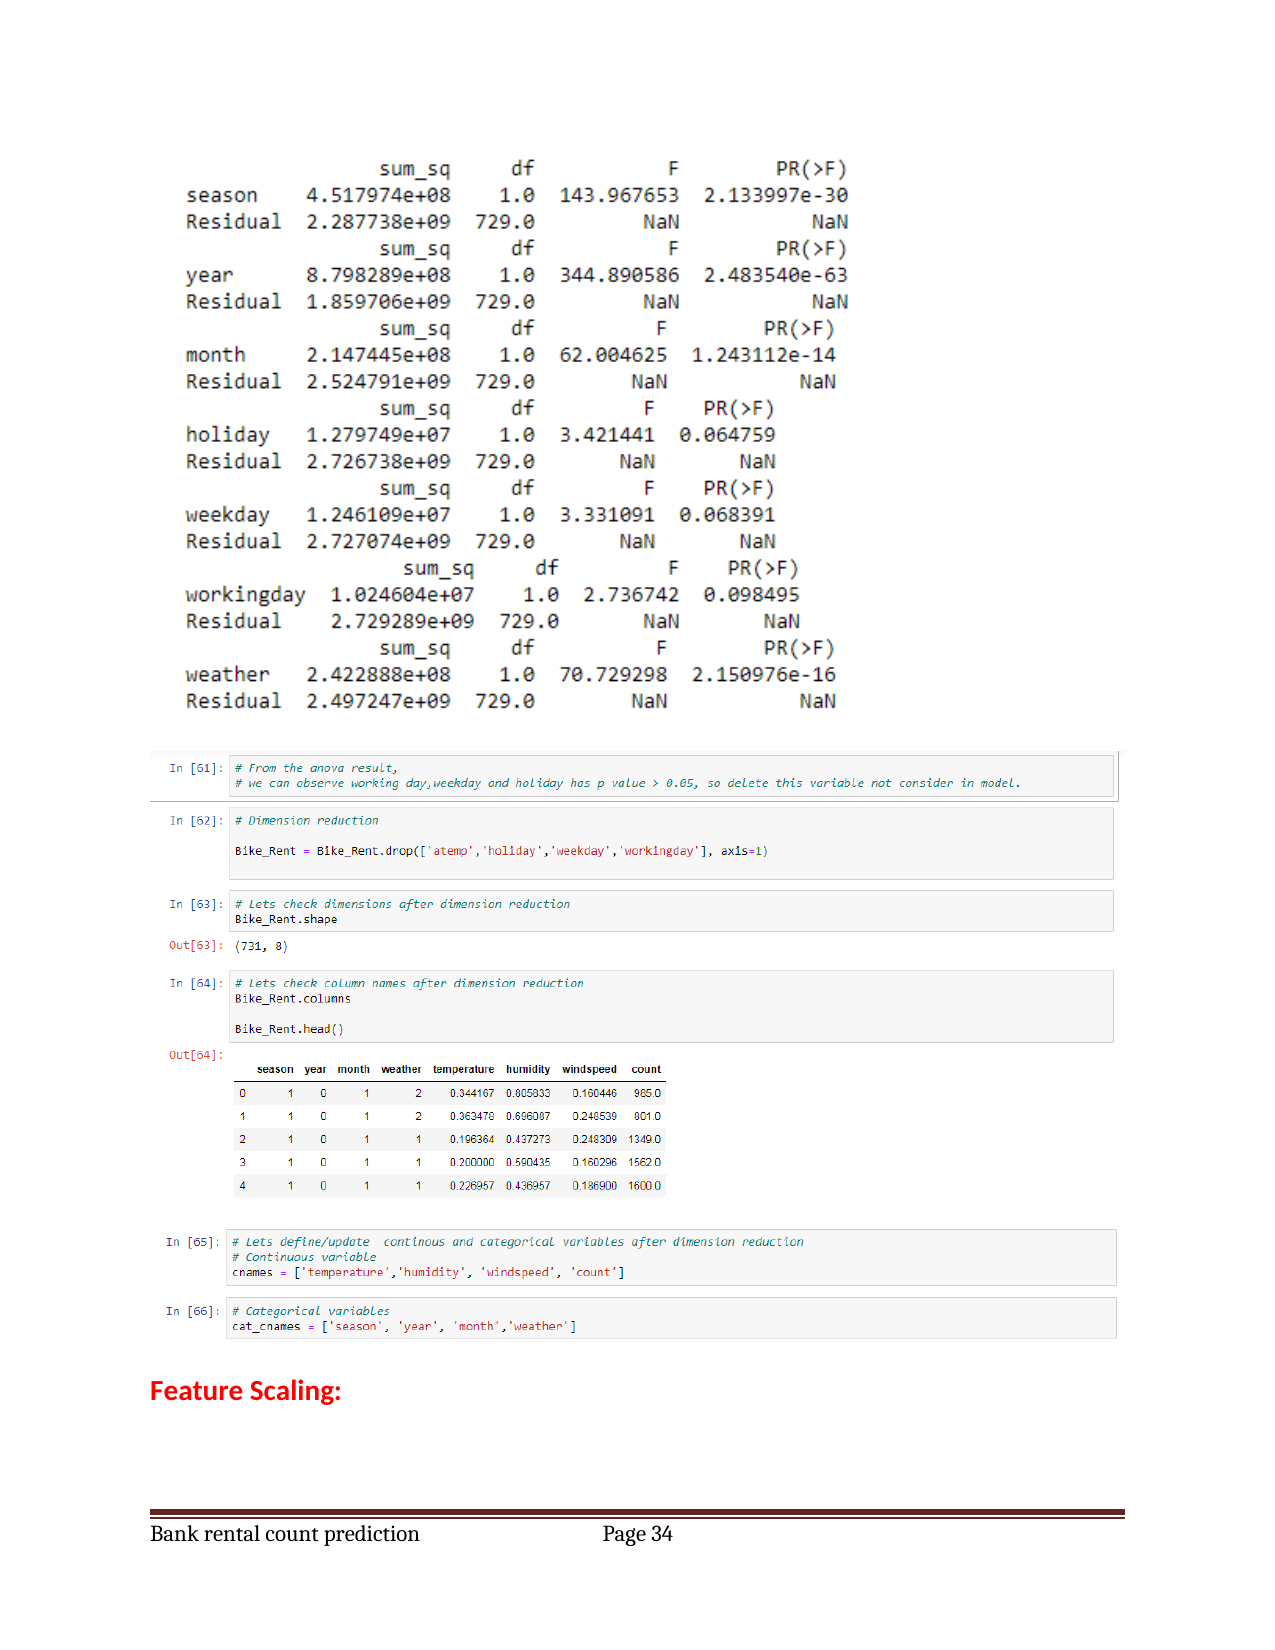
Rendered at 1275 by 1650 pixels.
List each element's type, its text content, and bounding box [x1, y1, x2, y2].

picture [150, 751, 1125, 1198]
picture [150, 150, 926, 727]
text Feature Scaling: [150, 1372, 1125, 1407]
picture [150, 1222, 1125, 1347]
